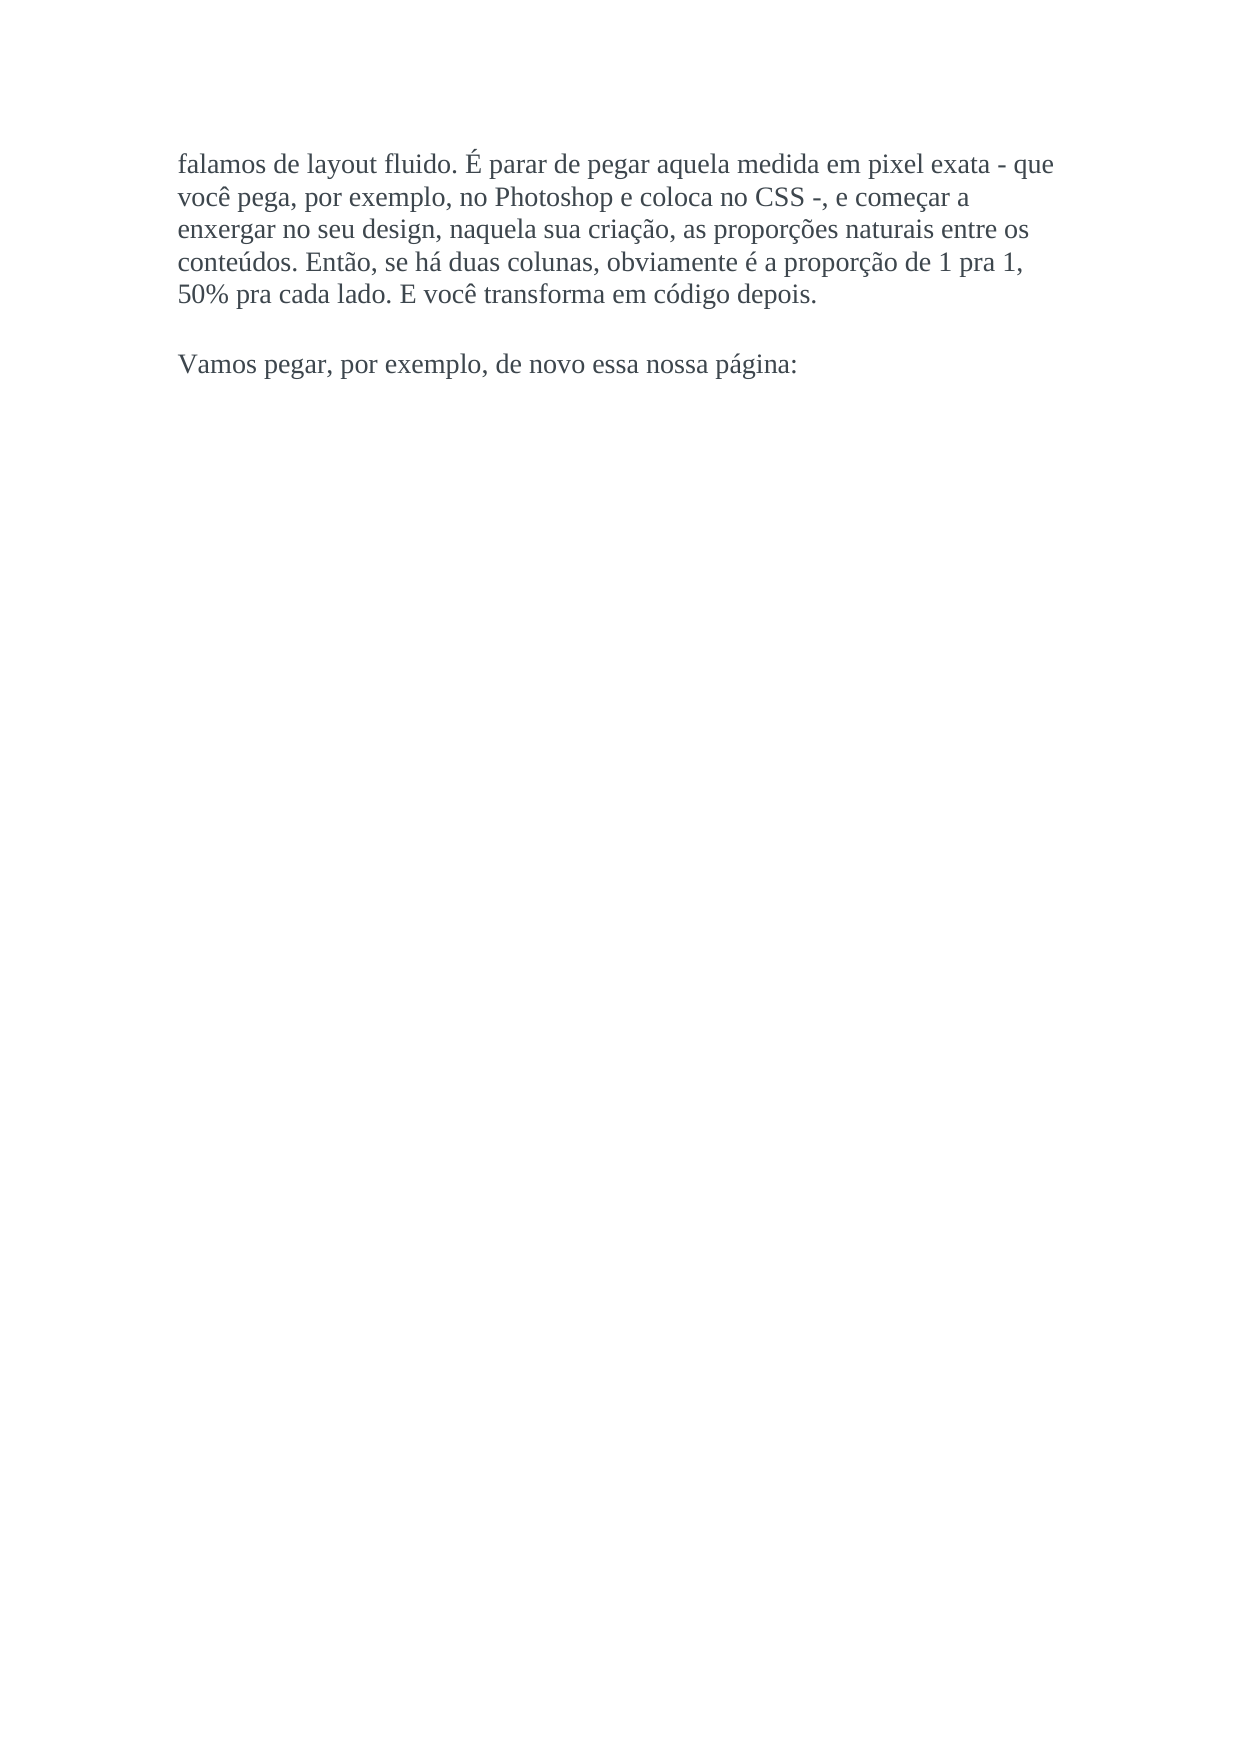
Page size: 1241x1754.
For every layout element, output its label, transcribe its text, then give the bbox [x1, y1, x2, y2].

text Vamos pegar, por exemplo, de novo essa nossa página: [177, 347, 1063, 379]
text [177, 148, 1063, 309]
